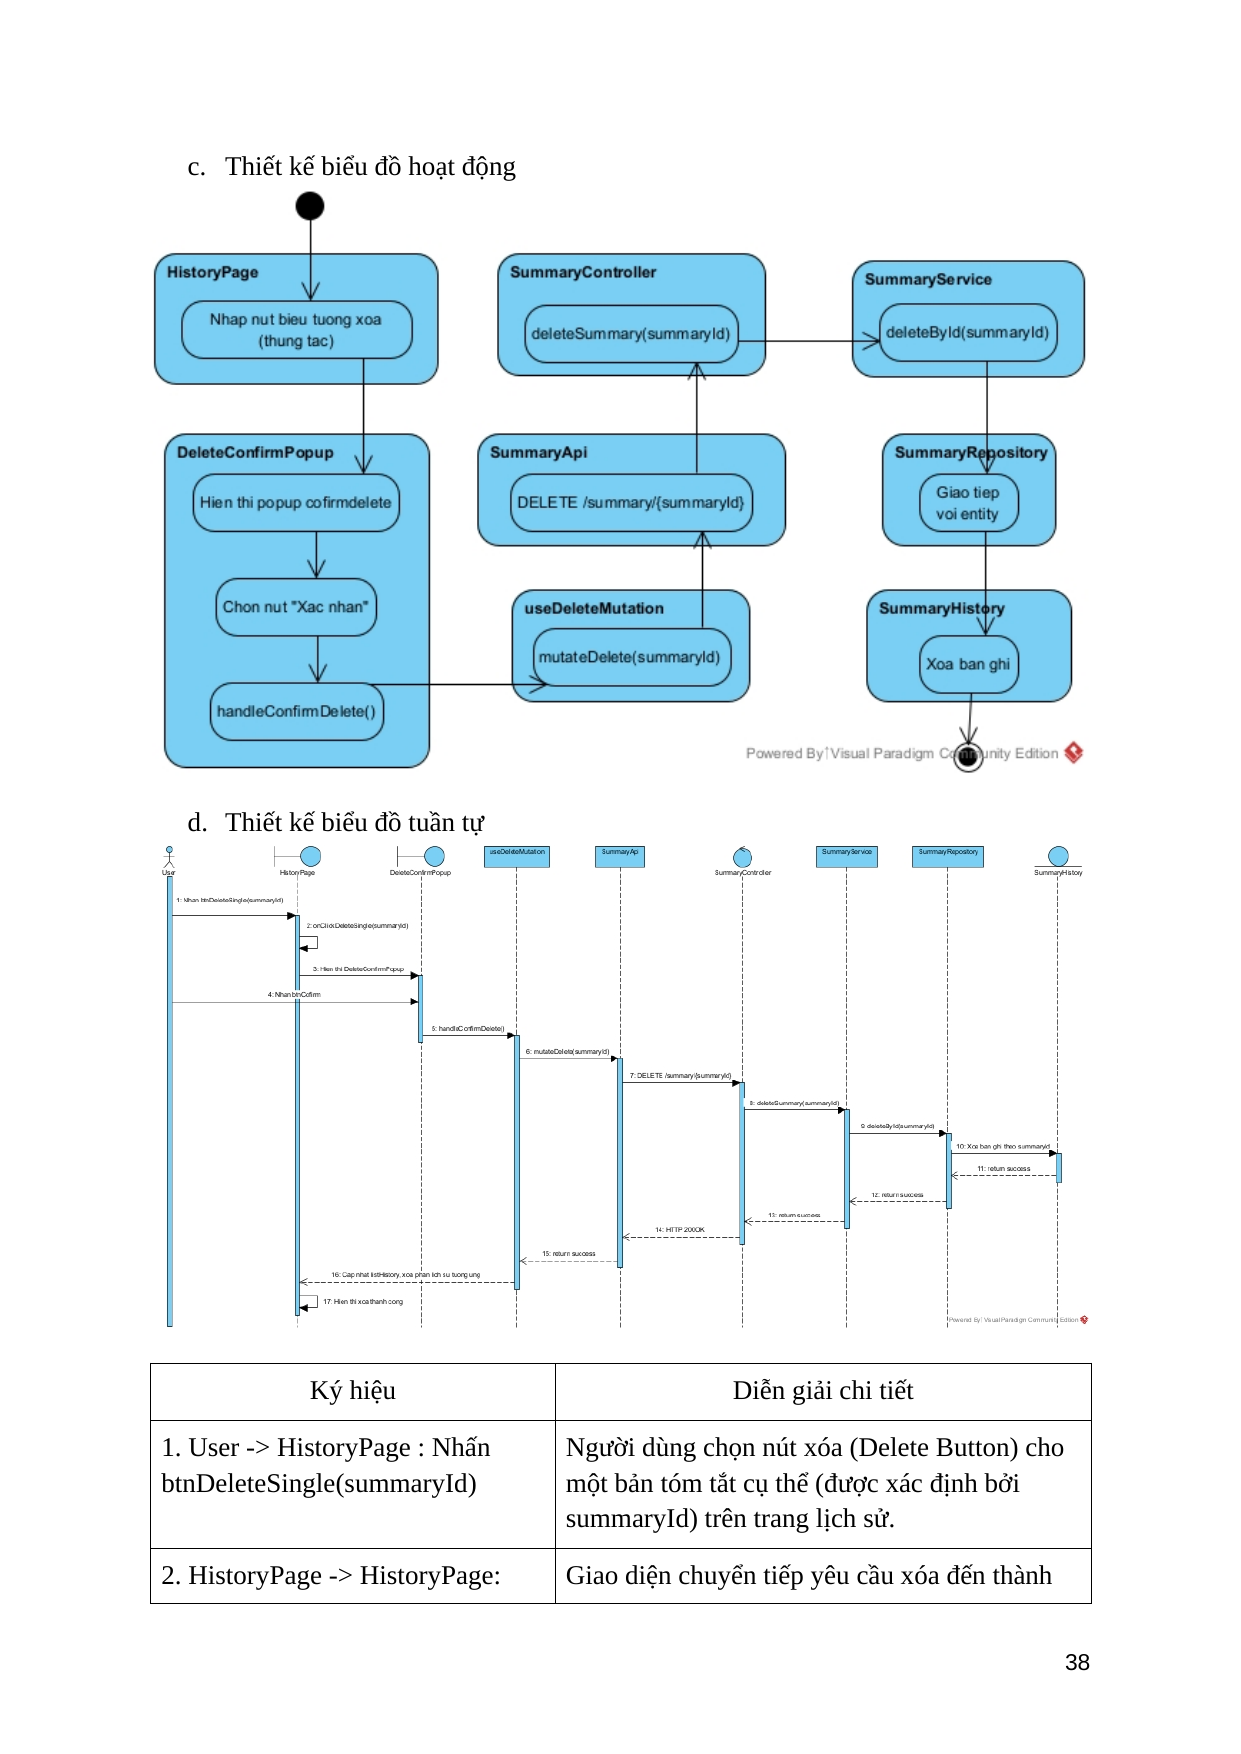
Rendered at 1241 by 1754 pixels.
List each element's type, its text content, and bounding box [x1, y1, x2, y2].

subtitle Thiết kế biểu đồ tuần tự [187, 806, 1090, 837]
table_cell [556, 1549, 1091, 1603]
picture [150, 189, 1091, 777]
table_header Ký hiệu [151, 1364, 555, 1419]
picture [150, 845, 1091, 1329]
subtitle Thiết kế biểu đồ hoạt động [187, 150, 1090, 181]
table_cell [151, 1549, 555, 1603]
table_cell Người dùng chọn nút xóa (Delete Button) cho một bản tóm tắt cụ thể (được xác định bởi summaryId) trên trang lịch sử. [556, 1421, 1091, 1548]
table_header Diễn giải chi tiết [556, 1364, 1091, 1419]
table_cell 1. User -> HistoryPage : Nhấn btnDeleteSingle(summaryId) [151, 1421, 555, 1548]
